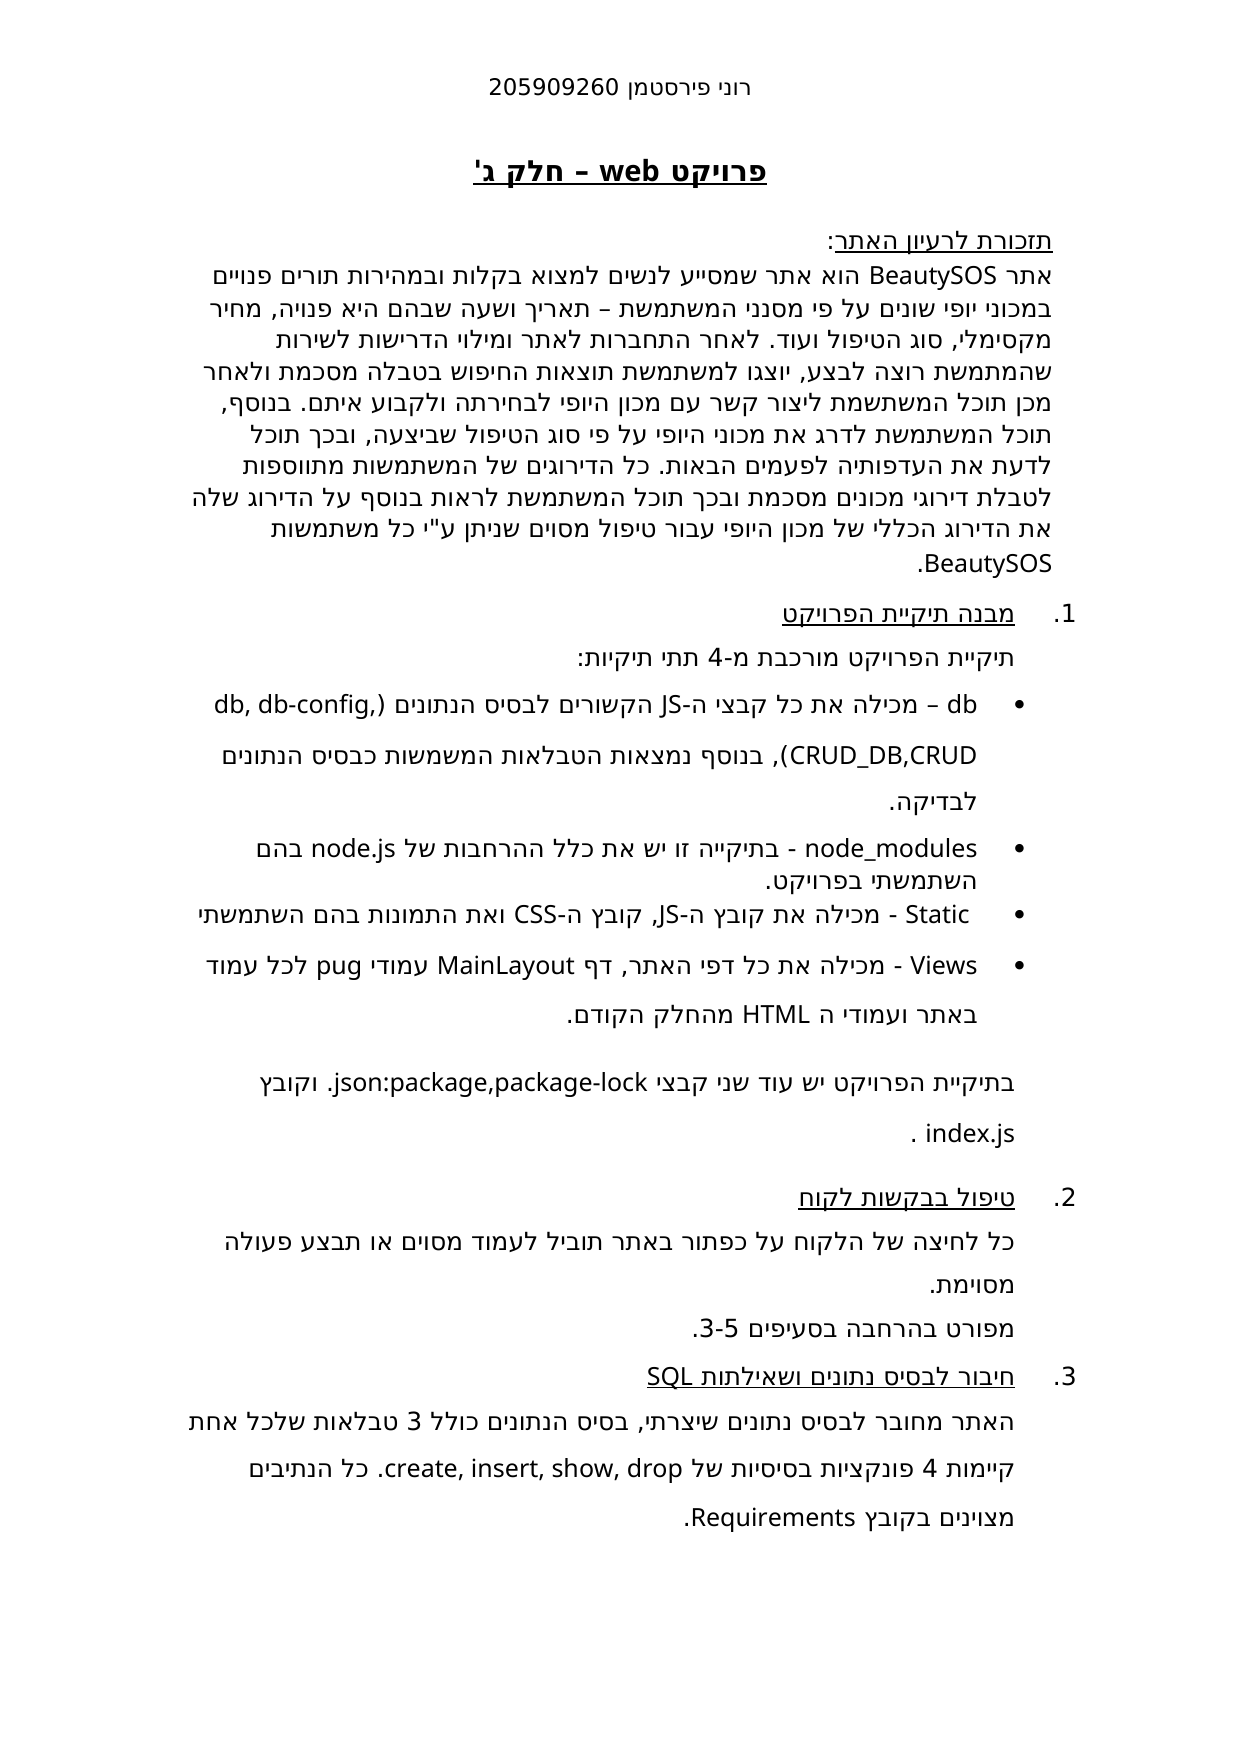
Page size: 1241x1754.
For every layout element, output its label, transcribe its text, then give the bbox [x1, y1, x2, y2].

text תזכורת לרעיון האתר: אתר BeautySOS הוא אתר שמסייע לנשים למצוא בקלות ובמהירות תורים פנויים במכוני יופי שונים על פי מסנני המשתמשת – תאריך ושעה שבהם היא פנויה, מחיר מקסימלי, סוג הטיפול ועוד. לאחר התחברות לאתר ומילוי הדרישות לשירות שהמתמשת רוצה לבצע, יוצגו למשתמשת תוצאות החיפוש בטבלה מסכמת ולאחר מכן תוכל המשתשמת ליצור קשר עם מכון היופי לבחירתה ולקבוע איתם. בנוסף, תוכל המשתמשת לדרג את מכוני היופי על פי סוג הטיפול שביצעה, ובכך תוכל לדעת את העדפותיה לפעמים הבאות. כל הדירוגים של המשתמשות מתווספות לטבלת דירוגי מכונים מסכמת ובכך תוכל המשתמשת לראות בנוסף על הדירוג שלה את הדירוג הכללי של מכון היופי עבור טיפול מסוים שניתן ע"י כל משתמשות BeautySOS. [187, 226, 1053, 580]
list טיפול בבקשות לקוח [187, 1183, 1053, 1212]
list Views - מכילה את כל דפי האתר, דף MainLayout עמודי pug לכל עמוד באתר ועמודי ה HTML מהחלק הקודם. [187, 948, 1015, 1031]
text בתיקיית הפרויקט יש עוד שני קבצי json:package,package-lock. וקובץindex.js . [187, 1064, 1015, 1149]
list כל לחיצה של הלקוח על כפתור באתר תוביל לעמוד מסוים או תבצע פעולה מסוימת. מפורט בהרחבה בסעיפים 3-5. [187, 1227, 1015, 1343]
list node_modules - בתיקייה זו יש את כלל ההרחבות של node.js בהם השתמשתי בפרויקט. [187, 830, 1015, 895]
list מבנה תיקיית הפרויקט [187, 599, 1053, 629]
text פרויקט web – חלק ג' [187, 150, 1053, 190]
list db – מכילה את כל קבצי ה-JS הקשורים לבסיס הנתונים (db, db-config, CRUD_DB,CRUD), בנוסף נמצאות הטבלאות המשמשות כבסיס הנתונים לבדיקה. [187, 687, 1015, 816]
list Static - מכילה את קובץ ה-JS, קובץ ה-CSS ואת התמונות בהם השתמשתי [187, 897, 1015, 931]
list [187, 1358, 1053, 1533]
list תיקיית הפרויקט מורכבת מ-4 תתי תיקיות: [187, 643, 1015, 672]
